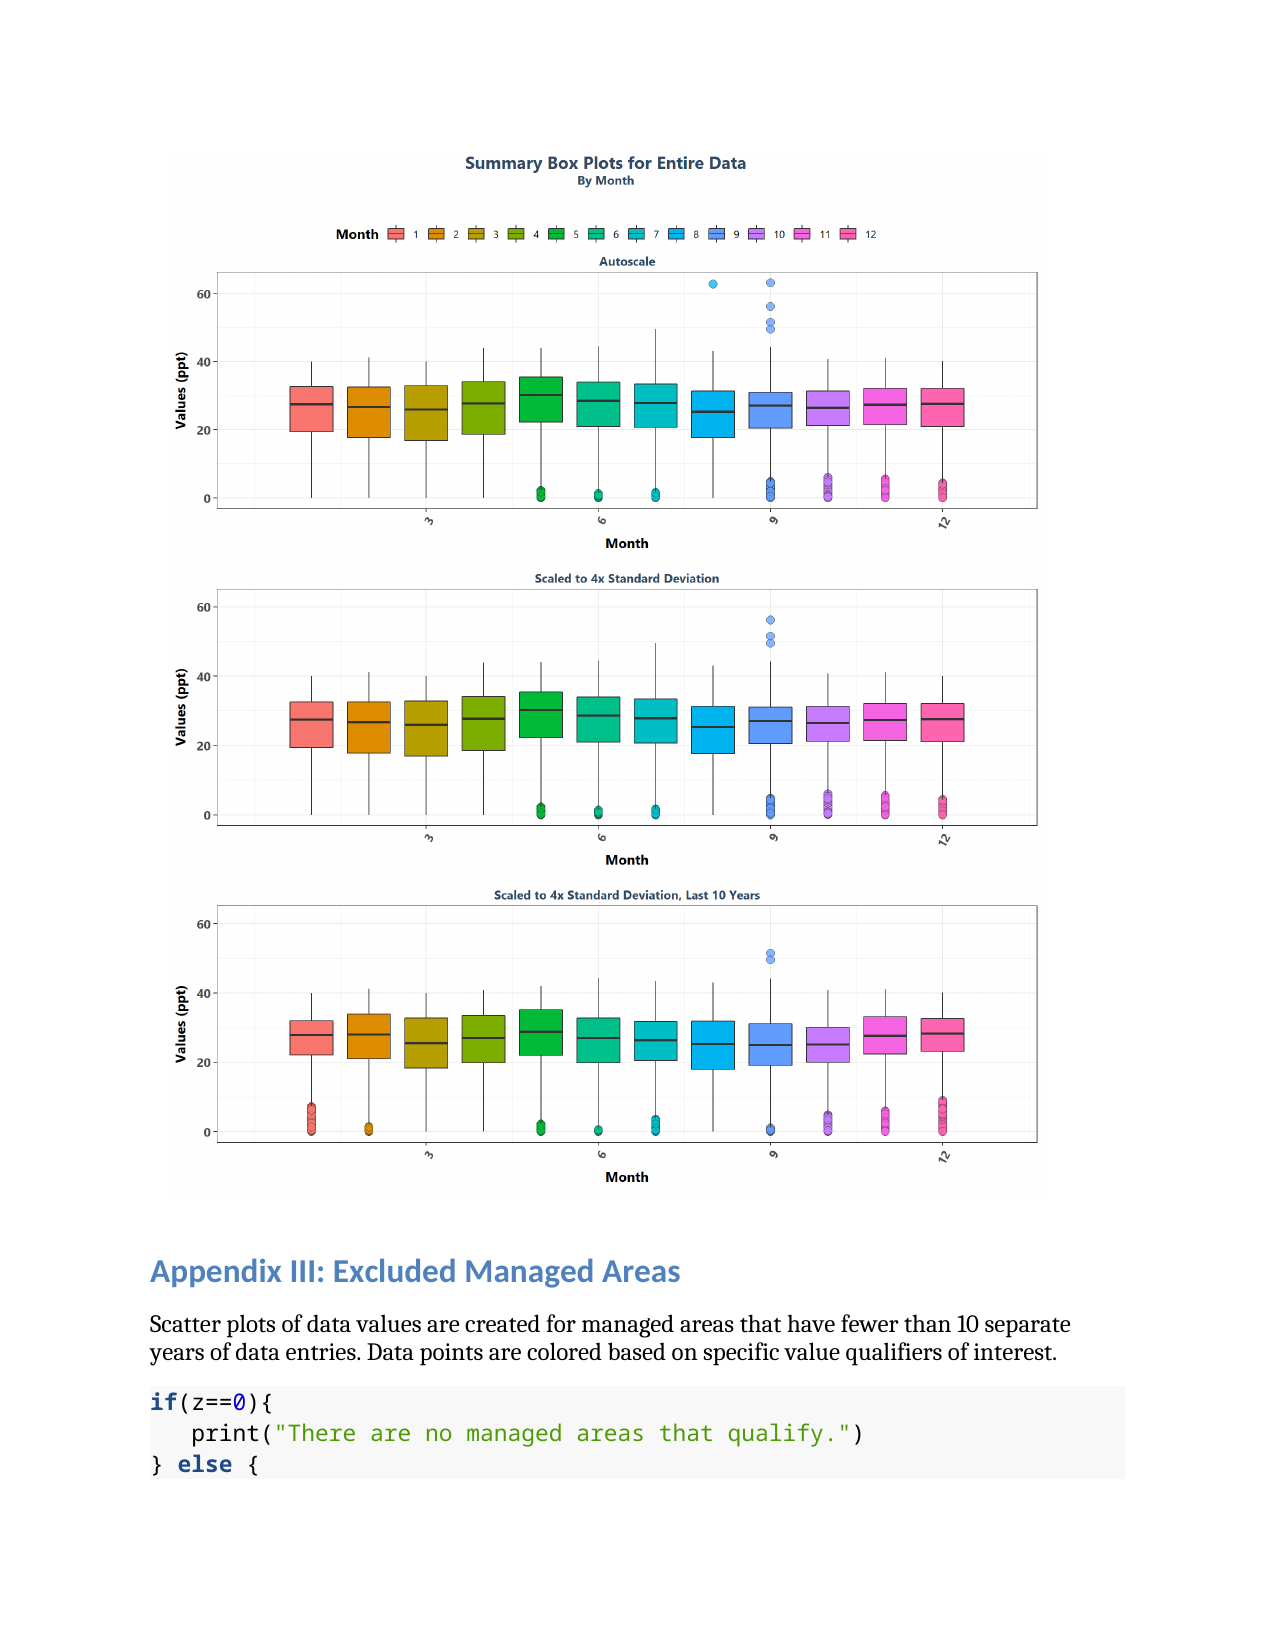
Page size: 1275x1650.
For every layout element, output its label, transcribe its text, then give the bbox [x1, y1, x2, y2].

subtitle Appendix III: Excluded Managed Areas [150, 1250, 1125, 1291]
text Scatter plots of data values are created for managed areas that have fewer than 10 separate years of data entries. Data points are colored based on specific value qualifiers of interest. [150, 1309, 1125, 1367]
picture [168, 150, 1044, 1200]
